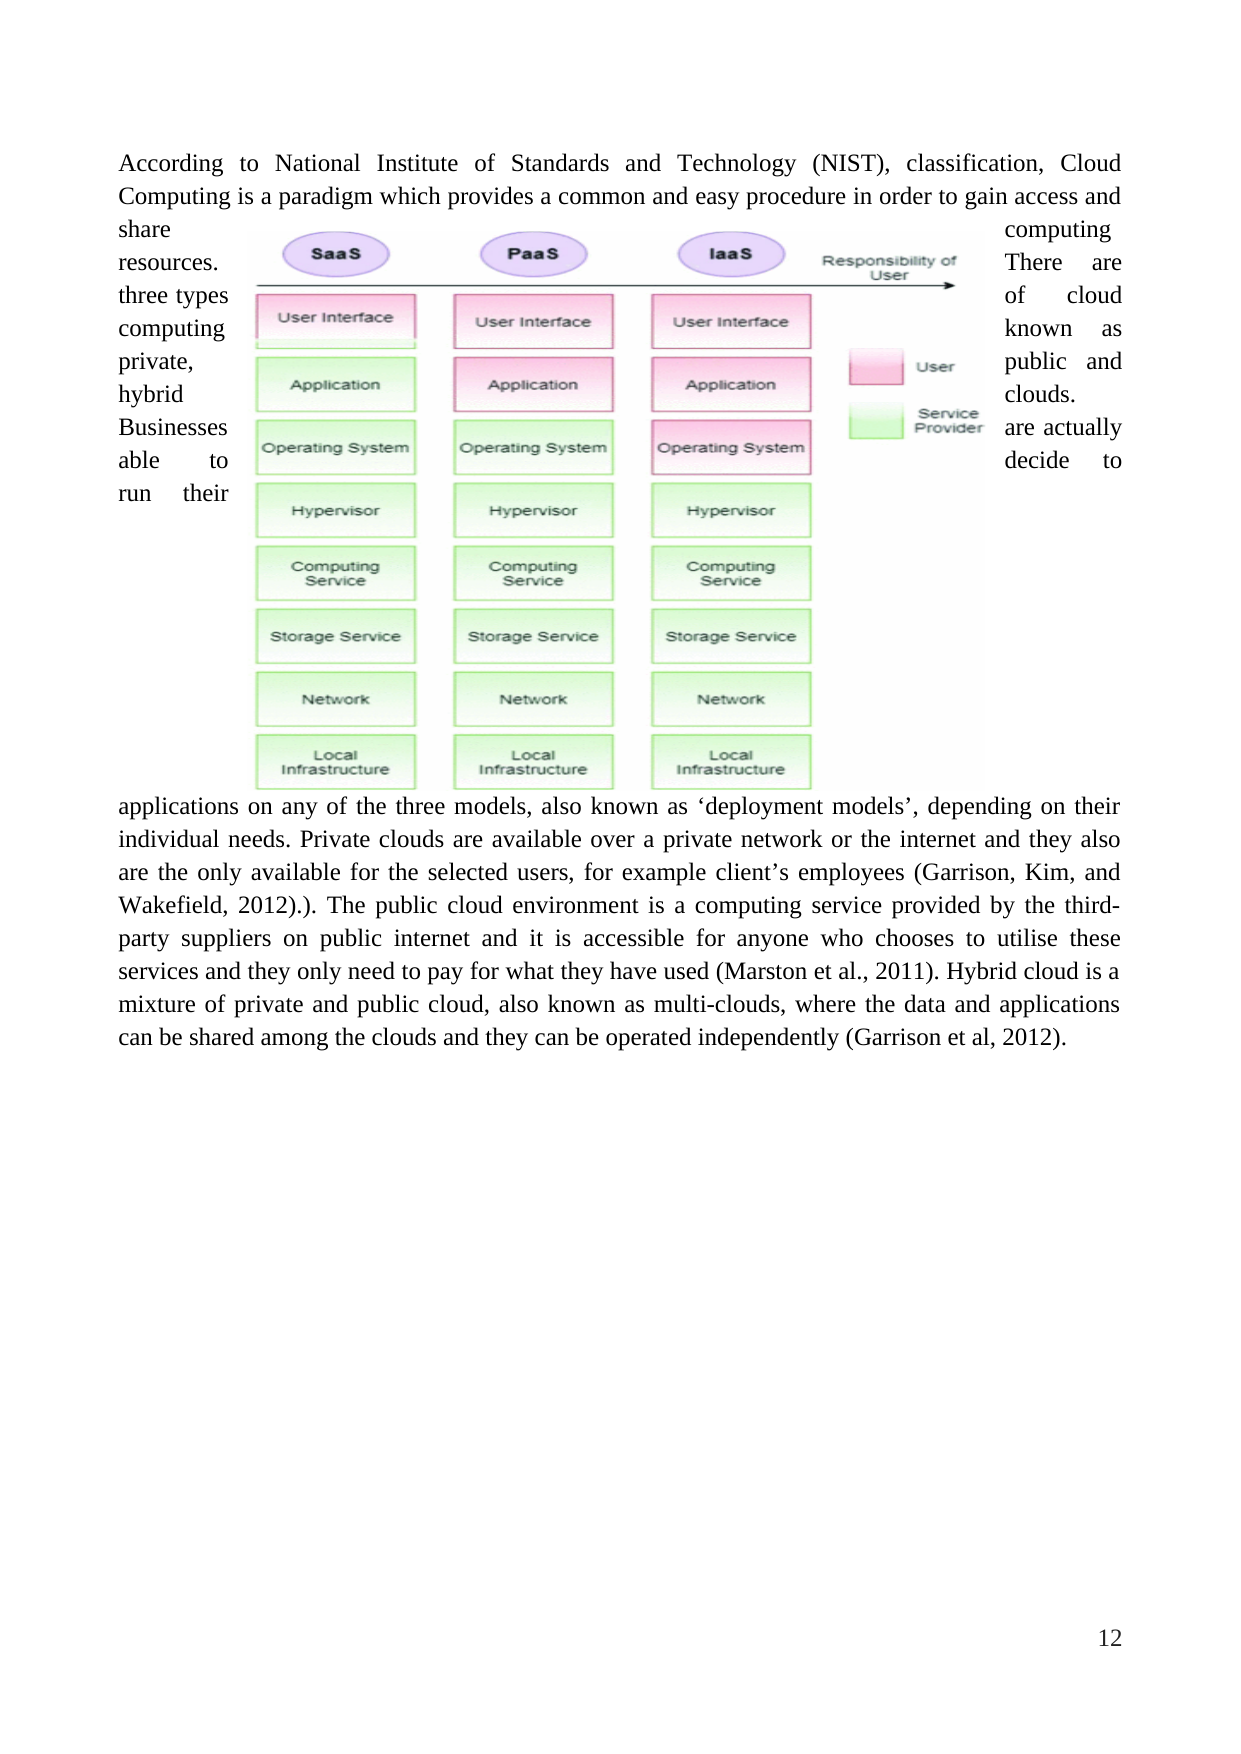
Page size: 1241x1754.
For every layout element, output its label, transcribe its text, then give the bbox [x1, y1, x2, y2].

picture [247, 231, 986, 791]
